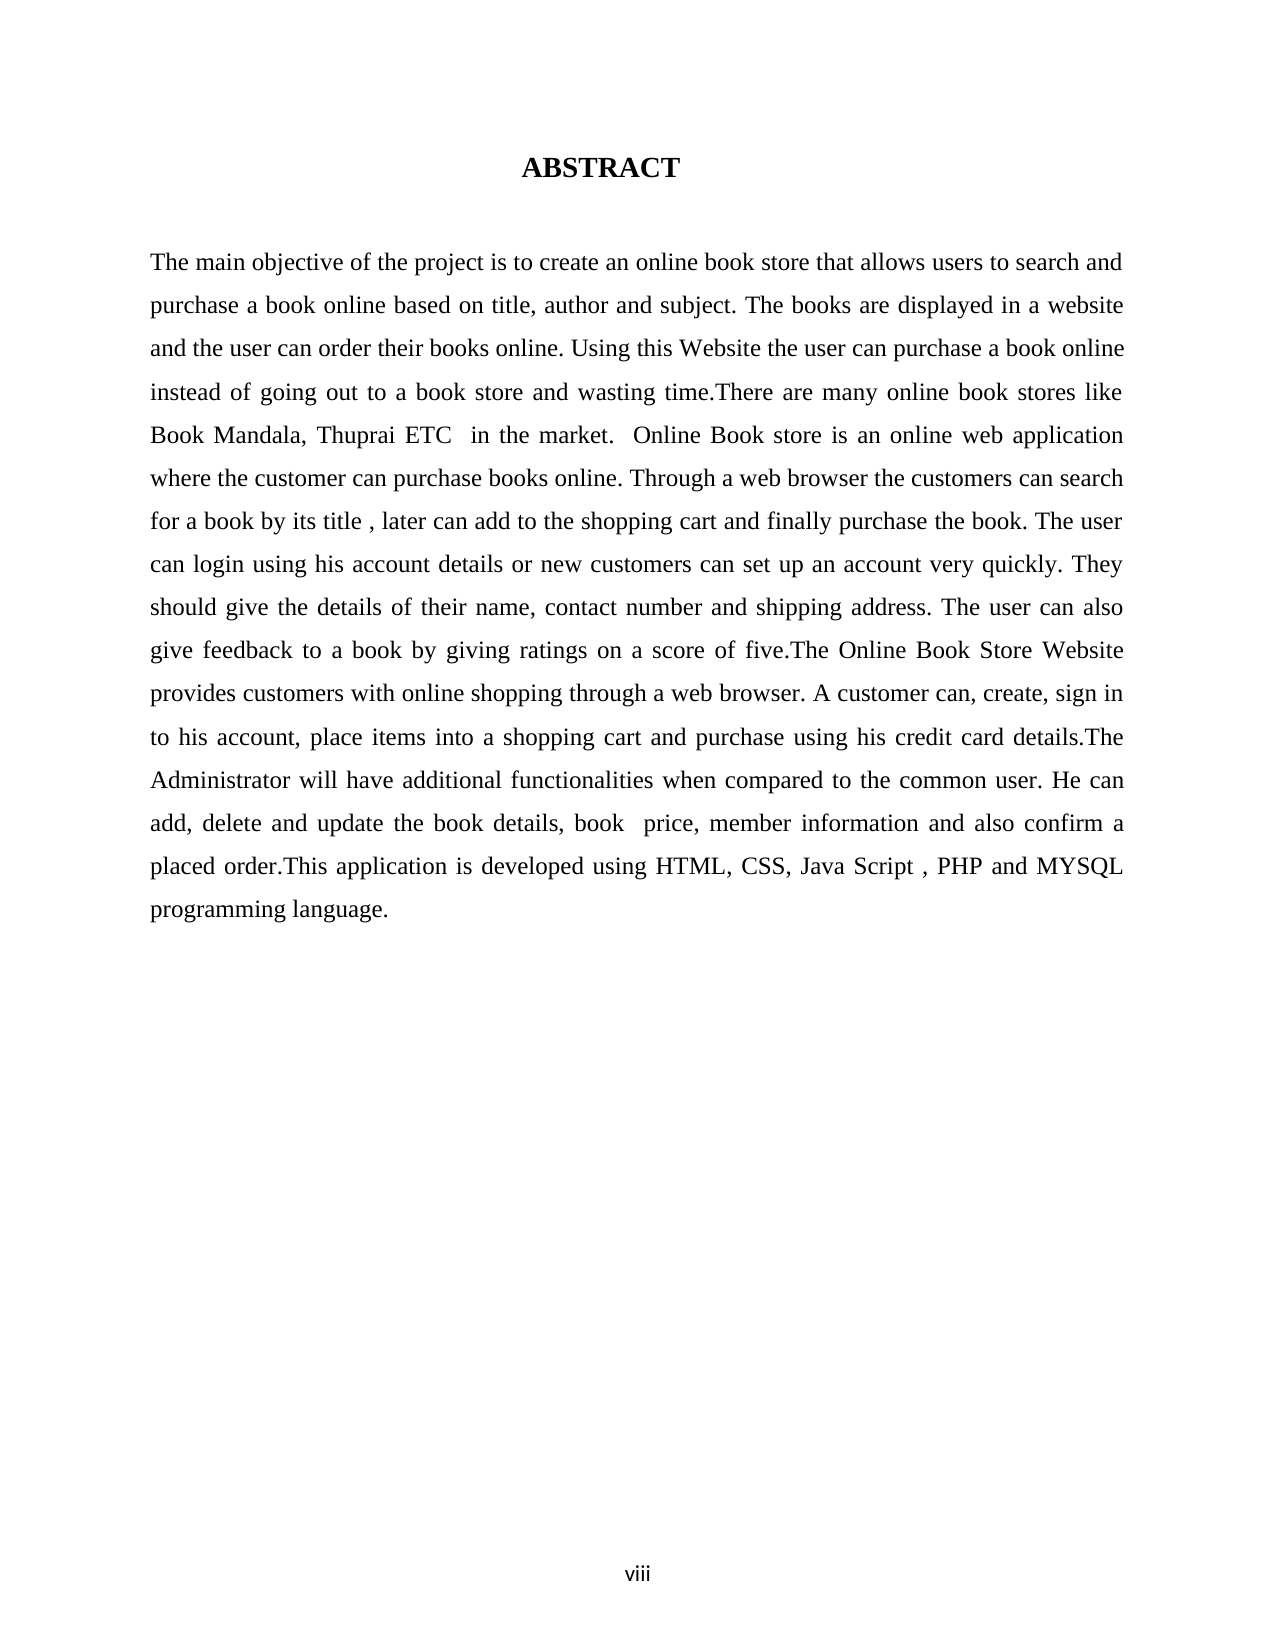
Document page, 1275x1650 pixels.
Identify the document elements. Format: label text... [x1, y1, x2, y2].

text The main objective of the project is to create an online book store that allows users to search and purchase a book online based on title, author and subject. The books are displayed in a website and the user can order their books online. Using this Website the user can purchase a book online instead of going out to a book store and wasting time.There are many online book stores like Book Mandala, Thuprai ETC in the market. Online Book store is an online web application where the customer can purchase books online. Through a web browser the customers can search for a book by its title , later can add to the shopping cart and finally purchase the book. The user can login using his account details or new customers can set up an account very quickly. They should give the details of their name, contact number and shipping address. The user can also give feedback to a book by giving ratings on a score of five.The Online Book Store Website provides customers with online shopping through a web browser. A customer can, create, sign in to his account, place items into a shopping cart and purchase using his credit card details.The Administrator will have additional functionalities when compared to the common user. He can add, delete and update the book details, book price, member information and also confirm a placed order.This application is developed using HTML, CSS, Java Script , PHP and MYSQL programming language. [150, 247, 1125, 923]
subtitle ABSTRACT [158, 150, 1043, 183]
